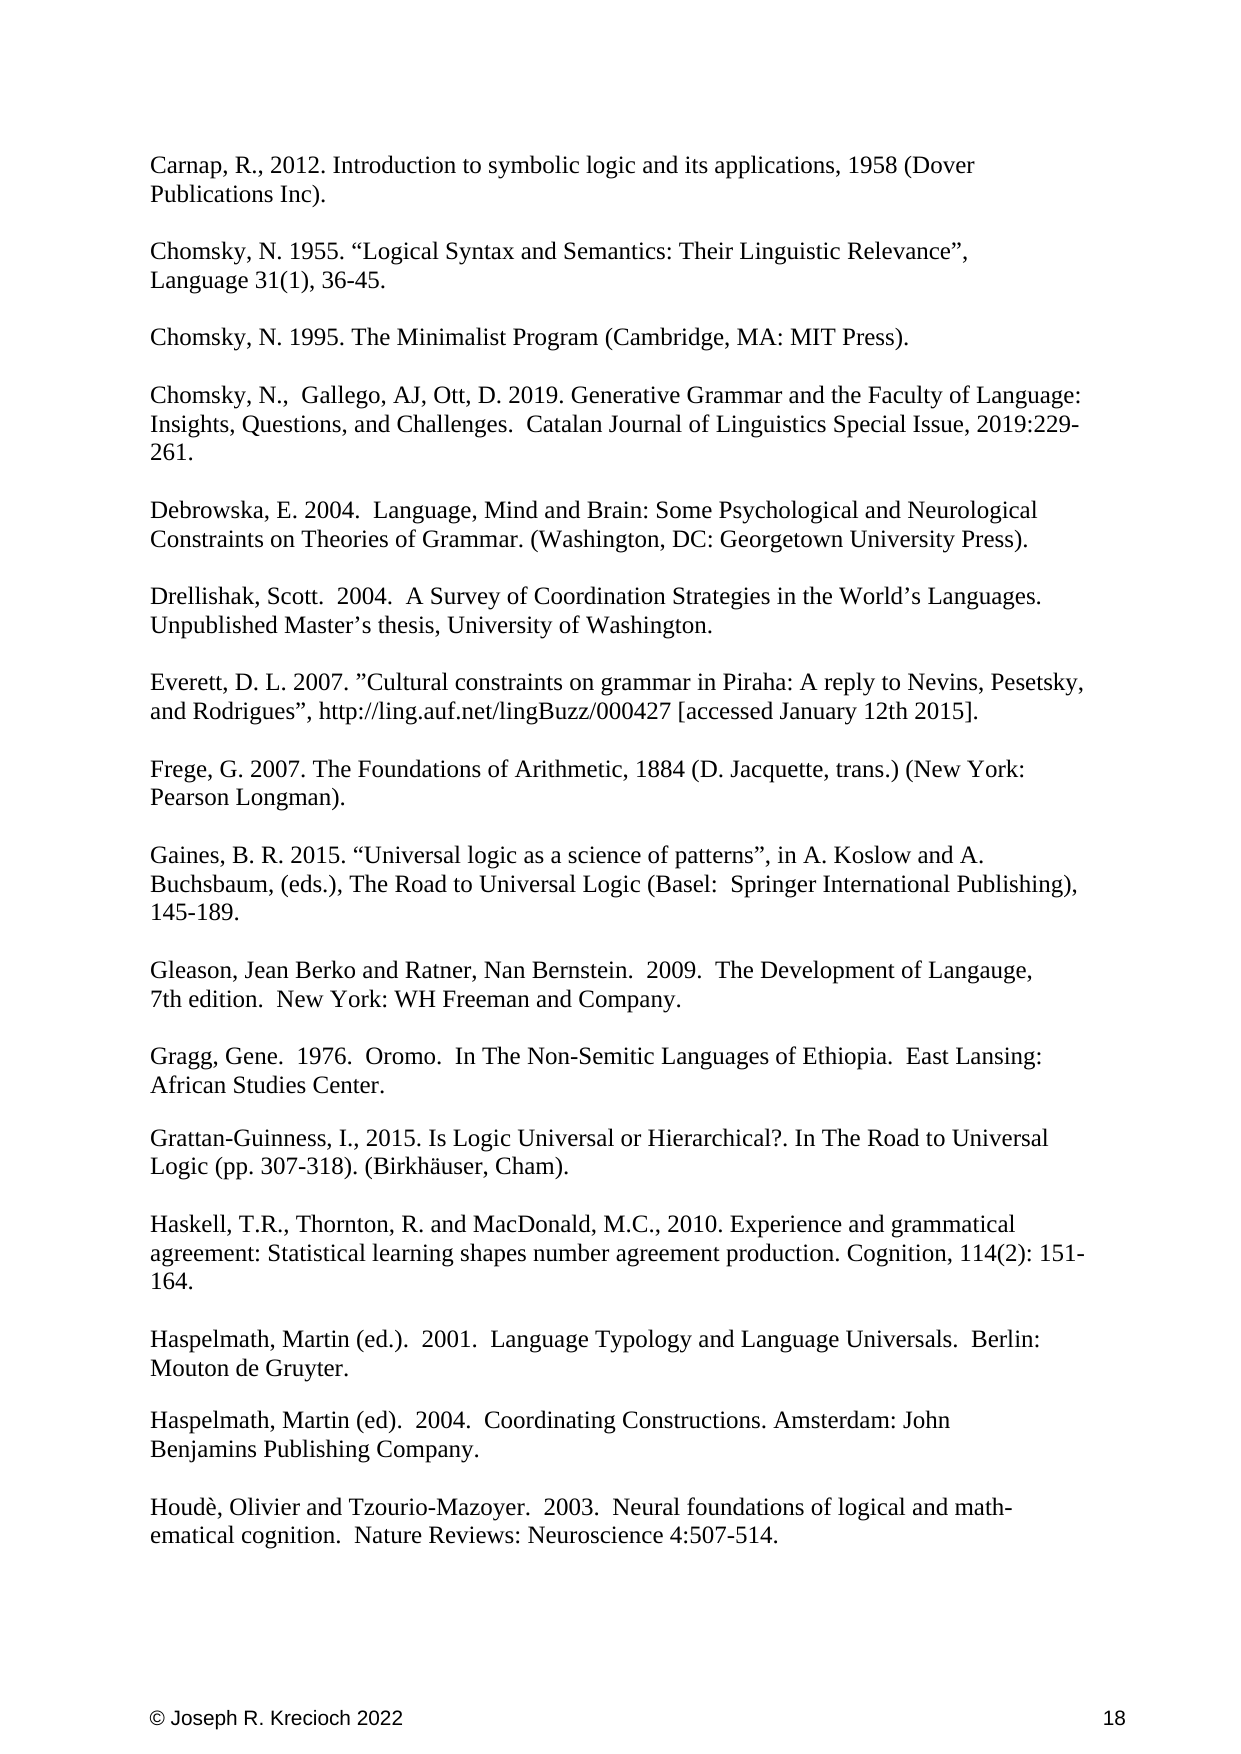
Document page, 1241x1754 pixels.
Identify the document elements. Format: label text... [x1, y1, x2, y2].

text Haspelmath, Martin (ed). 2004. Coordinating Constructions. Amsterdam: John [150, 1405, 1090, 1434]
text Chomsky, N. 1955. “Logical Syntax and Semantics: Their Linguistic Relevance”, [150, 236, 1090, 265]
text Everett, D. L. 2007. ”Cultural constraints on grammar in Piraha: A reply to Nevins, Pesetsky, and Rodrigues”, http://ling.auf.net/lingBuzz/000427 [accessed January 12th 2015]. [150, 667, 1090, 725]
text African Studies Center. [150, 1070, 1090, 1099]
text Haskell, T.R., Thornton, R. and MacDonald, M.C., 2010. Experience and grammatical agreement: Statistical learning shapes number agreement production. Cognition, 114(2): 151-164. [150, 1209, 1090, 1295]
text Houdè, Olivier and Tzourio-Mazoyer. 2003. Neural foundations of logical and math- [150, 1492, 1090, 1520]
text Carnap, R., 2012. Introduction to symbolic logic and its applications, 1958 (Dover Publications Inc). [150, 150, 1090, 207]
text Gleason, Jean Berko and Ratner, Nan Bernstein. 2009. The Development of Langauge, [150, 955, 1090, 984]
text 7th edition. New York: WH Freeman and Company. [150, 984, 1090, 1012]
text Benjamins Publishing Company. [150, 1434, 1090, 1463]
text Gragg, Gene. 1976. Oromo. In The Non-Semitic Languages of Ethiopia. East Lansing: [150, 1041, 1090, 1070]
text Debrowska, E. 2004. Language, Mind and Brain: Some Psychological and Neurological Constraints on Theories of Grammar. (Washington, DC: Georgetown University Press). [150, 495, 1090, 552]
text Grattan-Guinness, I., 2015. Is Logic Universal or Hierarchical?. In The Road to Universal Logic (pp. 307-318). (Birkhäuser, Cham). [150, 1099, 1090, 1180]
text Pearson Longman). [150, 782, 1090, 811]
text Gaines, B. R. 2015. “Universal logic as a science of patterns”, in A. Koslow and A. Buchsbaum, (eds.), The Road to Universal Logic (Basel: Springer International Publishing), 145-189. [150, 840, 1090, 926]
text Haspelmath, Martin (ed.). 2001. Language Typology and Language Universals. Berlin: [150, 1324, 1090, 1353]
text Unpublished Master’s thesis, University of Washington. [150, 610, 1090, 639]
text Chomsky, N., Gallego, AJ, Ott, D. 2019. Generative Grammar and the Faculty of Language: Insights, Questions, and Challenges. Catalan Journal of Linguistics Special Issue, 2019:229-261. [150, 380, 1090, 466]
text Mouton de Gruyter. [150, 1353, 1090, 1381]
text Chomsky, N. 1995. The Minimalist Program (Cambridge, MA: MIT Press). [150, 322, 1090, 351]
text ematical cognition. Nature Reviews: Neuroscience 4:507-514. [150, 1520, 1090, 1549]
text Language 31(1), 36-45. [150, 265, 1090, 294]
text Frege, G. 2007. The Foundations of Arithmetic, 1884 (D. Jacquette, trans.) (New York: [150, 754, 1090, 782]
text Drellishak, Scott. 2004. A Survey of Coordination Strategies in the World’s Languages. [150, 581, 1090, 610]
